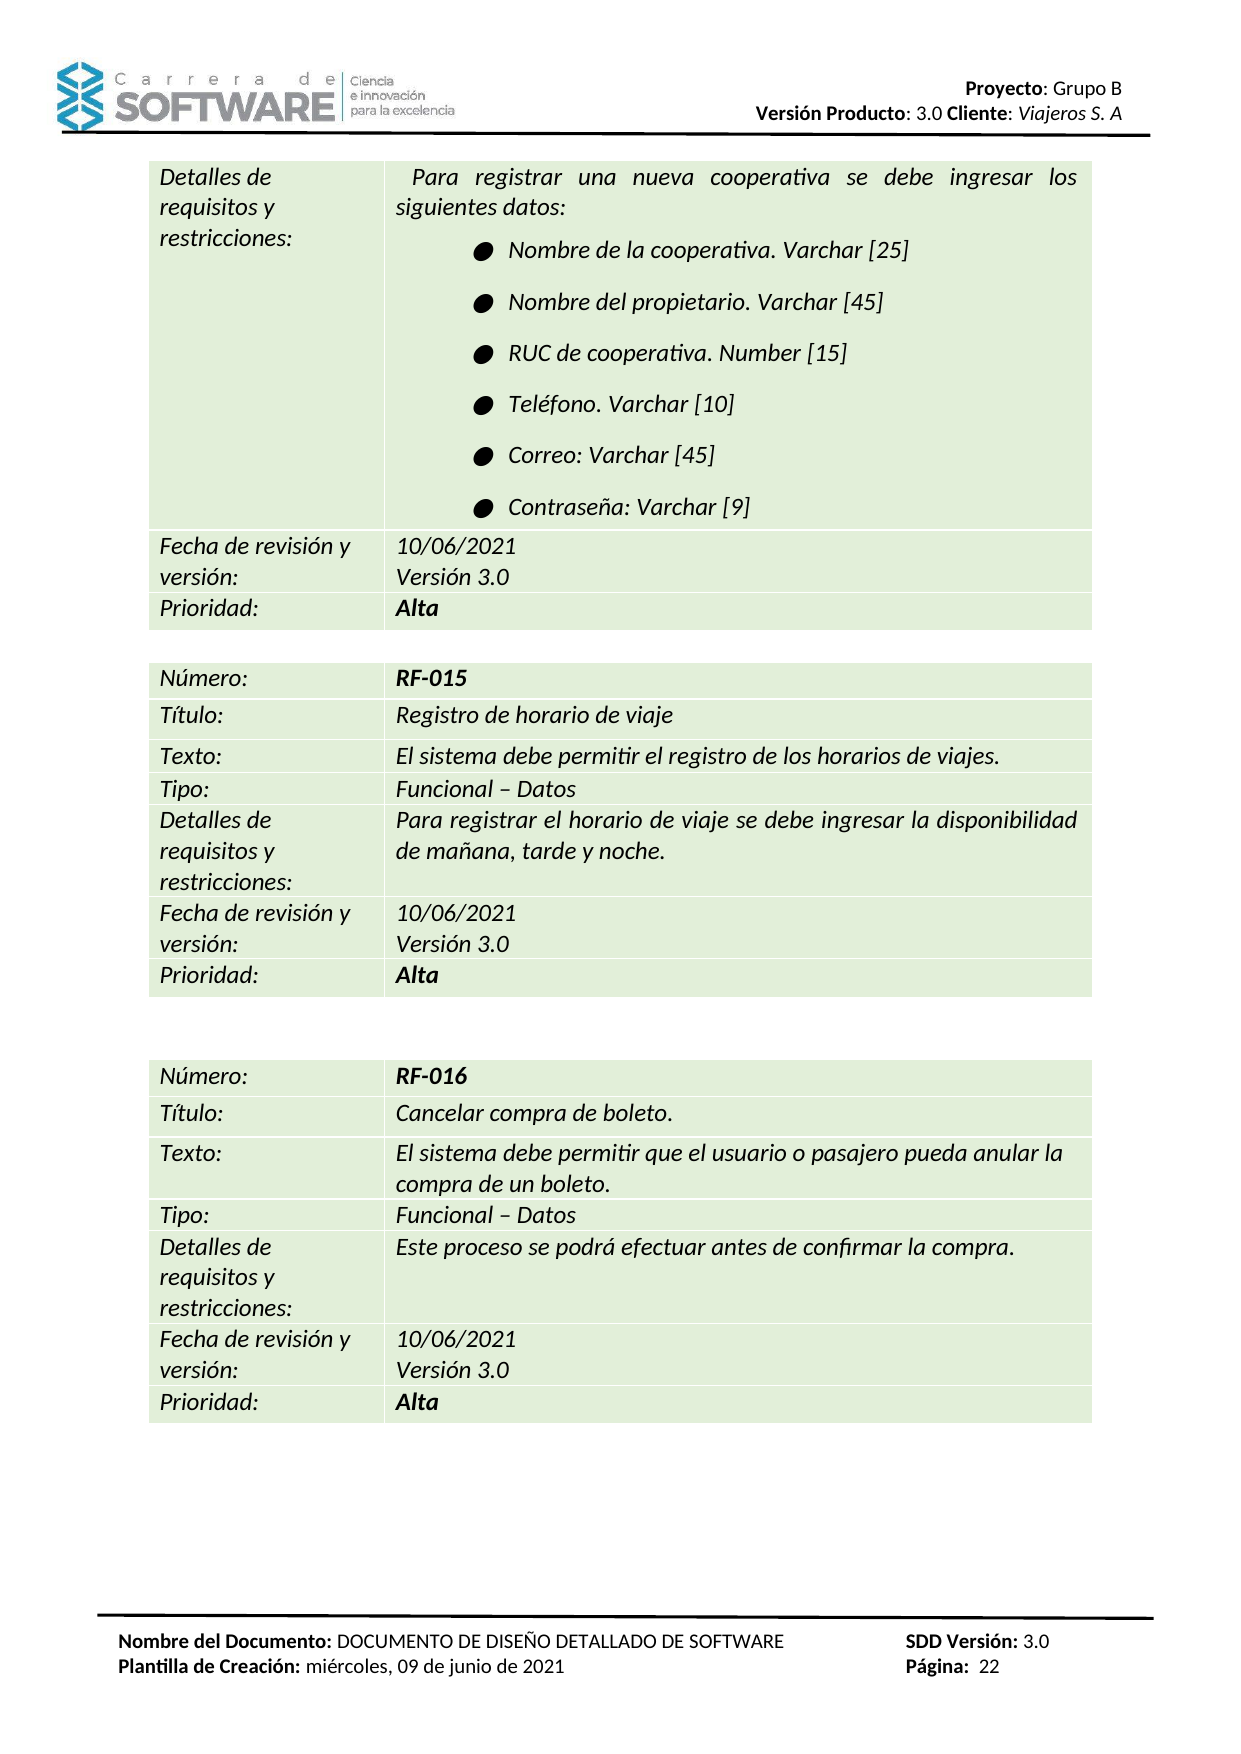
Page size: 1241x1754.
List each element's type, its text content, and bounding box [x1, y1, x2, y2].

table_cell Alta [385, 959, 1092, 997]
table_cell Detalles de requisitos y restricciones: [149, 161, 384, 529]
table_cell El sistema debe permitir el registro de los horarios de viajes. [385, 740, 1092, 772]
table_cell Para registrar una nueva cooperativa se debe ingresar los siguientes datos: Nombre de la cooperativa. Varchar [25] Nombre del propietario. Varchar [45] RUC de cooperativa. Number [15] Teléfono. Varchar [10] Correo: Varchar [45] Contraseña: Varchar [9] [385, 161, 1092, 529]
table_cell Detalles de requisitos y restricciones: [149, 1231, 384, 1323]
table_cell Prioridad: [149, 1386, 384, 1423]
table_cell Alta [385, 1386, 1092, 1423]
table_cell El sistema debe permitir que el usuario o pasajero pueda anular la compra de un boleto. [385, 1138, 1092, 1198]
table_cell Tipo: [149, 773, 384, 804]
table_cell Tipo: [149, 1200, 384, 1230]
table_header Número: [149, 1060, 384, 1096]
table_header Número: [149, 663, 384, 698]
table_cell Texto: [149, 740, 384, 772]
table_cell 10/06/2021 Versión 3.0 [385, 897, 1092, 958]
table_cell Funcional – Datos [385, 1200, 1092, 1230]
table_cell Fecha de revisión y versión: [149, 897, 384, 958]
table_cell Prioridad: [149, 959, 384, 997]
table_cell Cancelar compra de boleto. [385, 1097, 1092, 1136]
picture [46, 46, 461, 154]
table_cell Fecha de revisión y versión: [149, 531, 384, 592]
table_cell Alta [385, 593, 1092, 630]
table_header RF-015 [385, 663, 1092, 698]
table_cell Prioridad: [149, 593, 384, 630]
table_cell 10/06/2021 Versión 3.0 [385, 1324, 1092, 1385]
table_cell Fecha de revisión y versión: [149, 1324, 384, 1385]
table_cell Funcional – Datos [385, 773, 1092, 804]
table_cell Registro de horario de viaje [385, 700, 1092, 739]
table_cell Detalles de requisitos y restricciones: [149, 805, 384, 896]
table_cell Texto: [149, 1138, 384, 1198]
table_header RF-016 [385, 1060, 1092, 1096]
table_cell Título: [149, 700, 384, 739]
table_cell Este proceso se podrá efectuar antes de confirmar la compra. [385, 1231, 1092, 1323]
table_cell Título: [149, 1097, 384, 1136]
table_cell Para registrar el horario de viaje se debe ingresar la disponibilidad de mañana, tarde y noche. [385, 805, 1092, 896]
table_cell 10/06/2021 Versión 3.0 [385, 531, 1092, 592]
